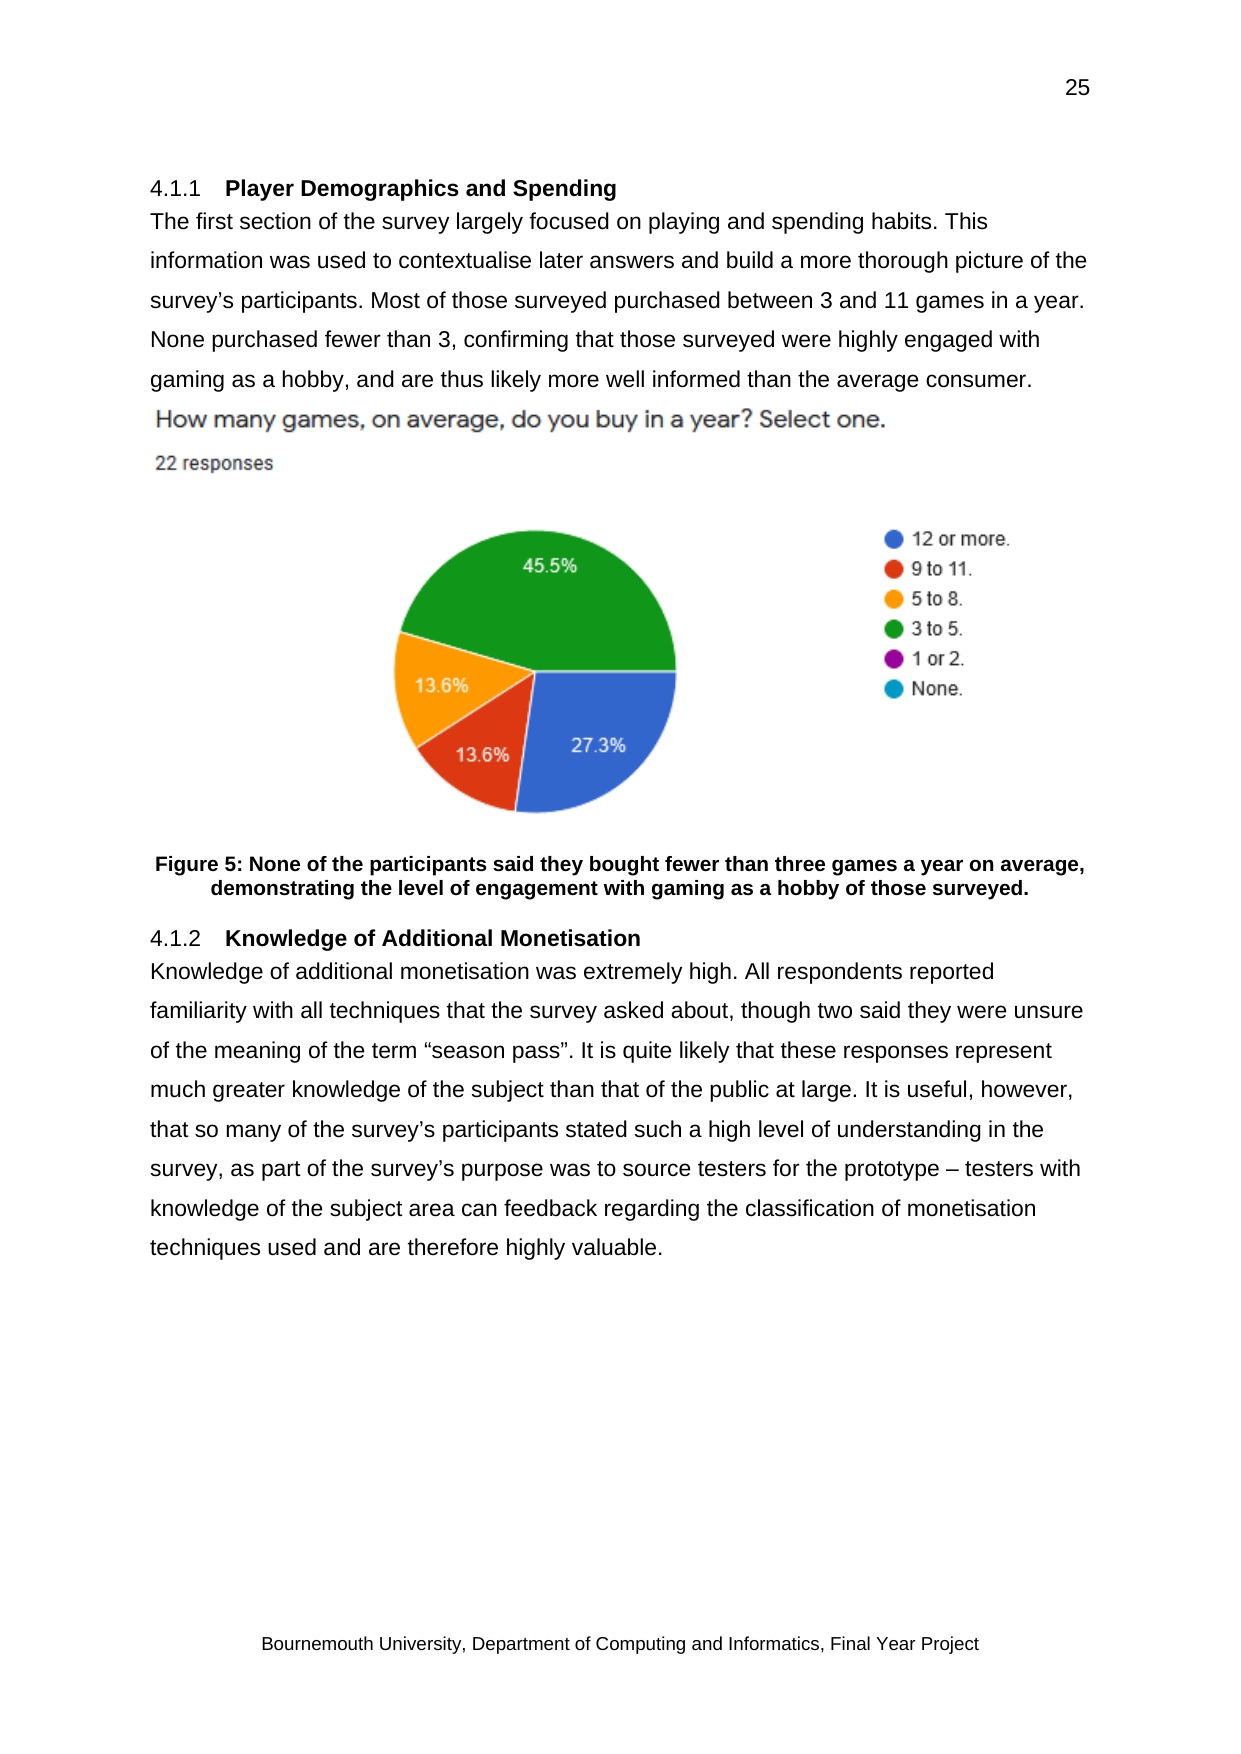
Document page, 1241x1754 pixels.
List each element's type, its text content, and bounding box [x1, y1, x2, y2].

subtitle Player Demographics and Spending [150, 175, 1090, 201]
picture [150, 405, 1091, 839]
subtitle Knowledge of Additional Monetisation [150, 925, 1090, 951]
text Knowledge of additional monetisation was extremely high. All respondents reported familiarity with all techniques that the survey asked about, though two said they were unsure of the meaning of the term “season pass”. It is quite likely that these responses represent much greater knowledge of the subject than that of the public at large. It is useful, however, that so many of the survey’s participants stated such a high level of understanding in the survey, as part of the survey’s purpose was to source testers for the prototype – testers with knowledge of the subject area can feedback regarding the classification of monetisation techniques used and are therefore highly valuable. [150, 958, 1090, 1260]
text Figure 5: None of the participants said they bought fewer than three games a year on average, demonstrating the level of engagement with gaming as a hobby of those surveyed. [150, 852, 1090, 900]
text The first section of the survey largely focused on playing and spending habits. This information was used to contextualise later answers and build a more thorough picture of the survey’s participants. Most of those surveyed purchased between 3 and 11 games in a year. None purchased fewer than 3, confirming that those surveyed were highly engaged with gaming as a hobby, and are thus likely more well informed than the average consumer. [150, 208, 1090, 392]
